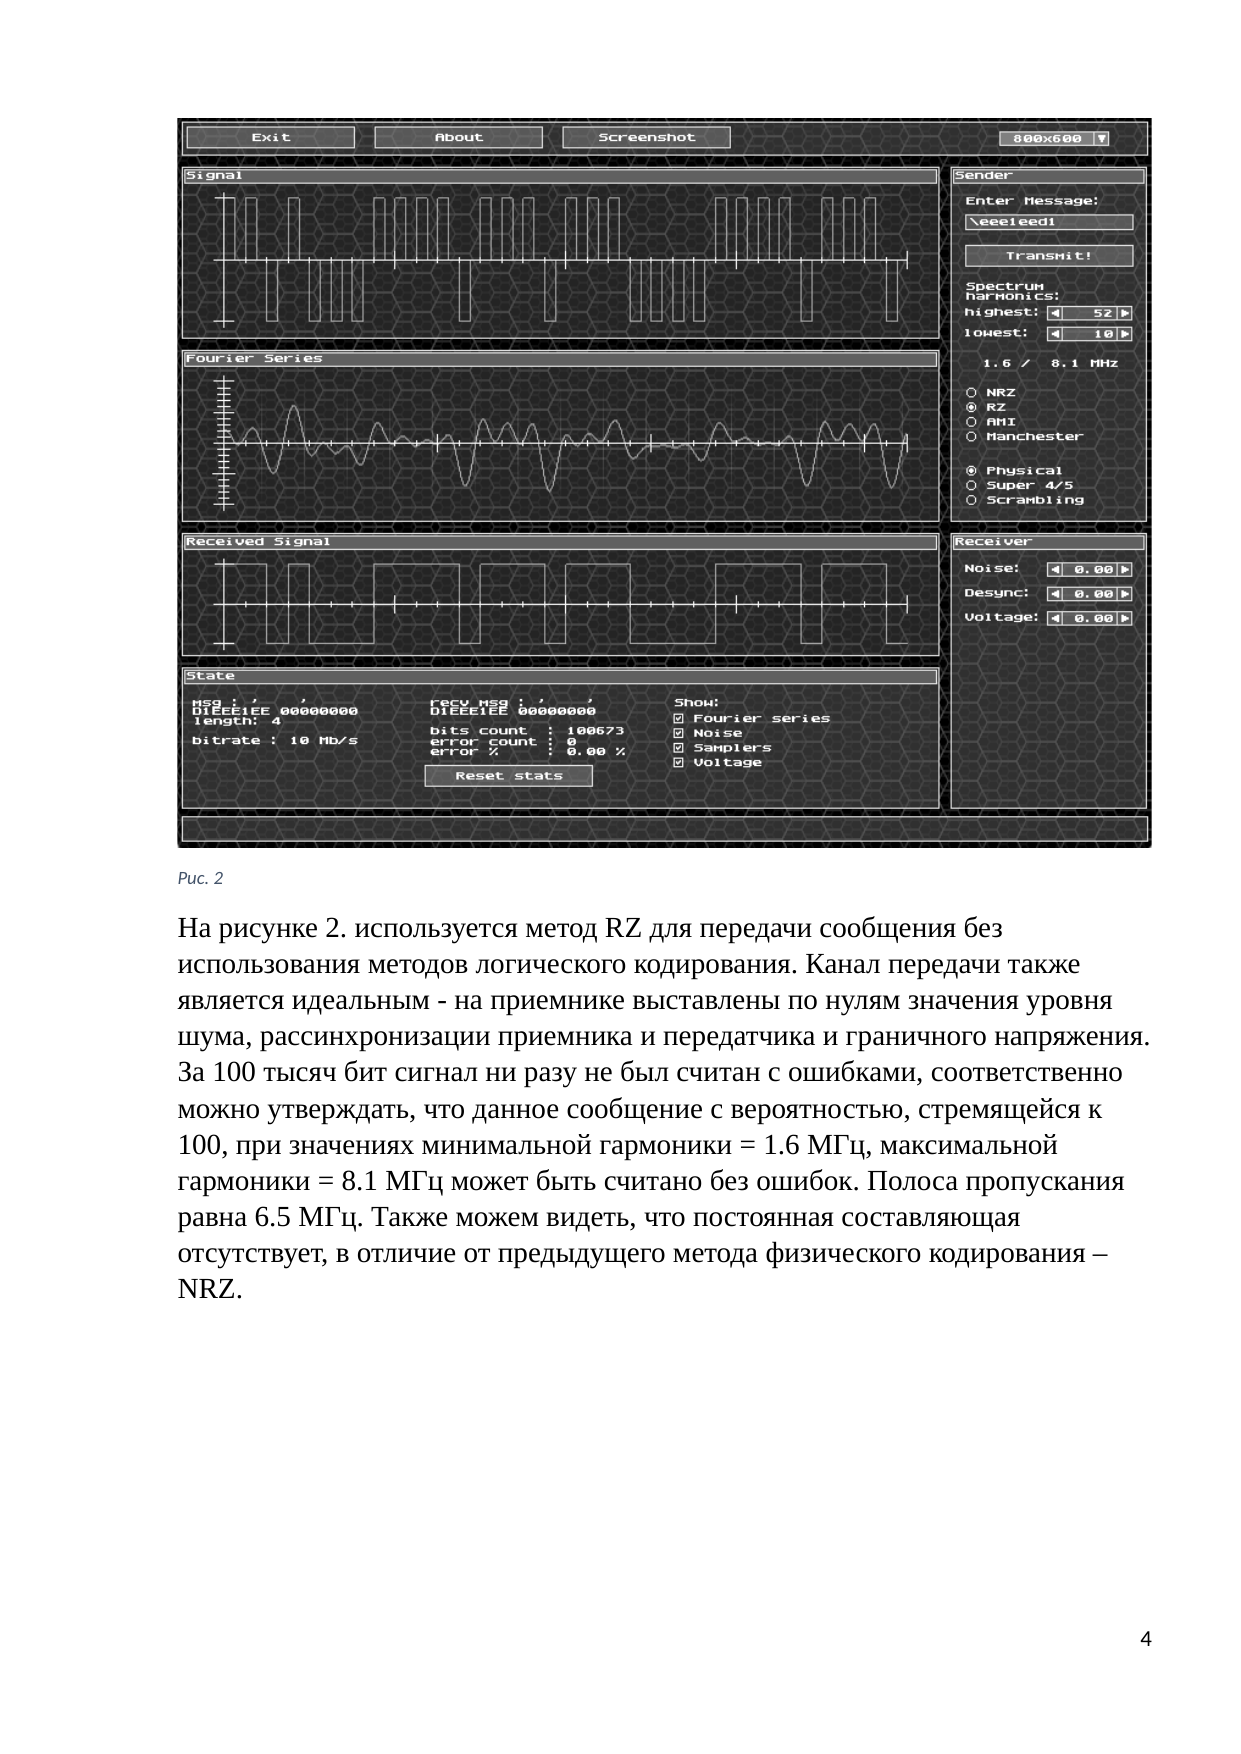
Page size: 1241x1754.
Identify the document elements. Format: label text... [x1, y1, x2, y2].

text На рисунке 2. используется метод RZ для передачи сообщения без использования методов логического кодирования. Канал передачи также является идеальным - на приемнике выставлены по нулям значения уровня шума, рассинхронизации приемника и передатчика и граничного напряжения. За 100 тысяч бит сигнал ни разу не был считан с ошибками, соответственно можно утверждать, что данное сообщение с вероятностью, стремящейся к 100, при значениях минимальной гармоники = 1.6 МГц, максимальной гармоники = 8.1 МГц может быть считано без ошибок. Полоса пропускания равна 6.5 МГц. Также можем видеть, что постоянная составляющая отсутствует, в отличие от предыдущего метода физического кодирования – NRZ. [177, 910, 1152, 1305]
picture [177, 118, 1152, 848]
text Рис. 2 [177, 866, 1152, 889]
